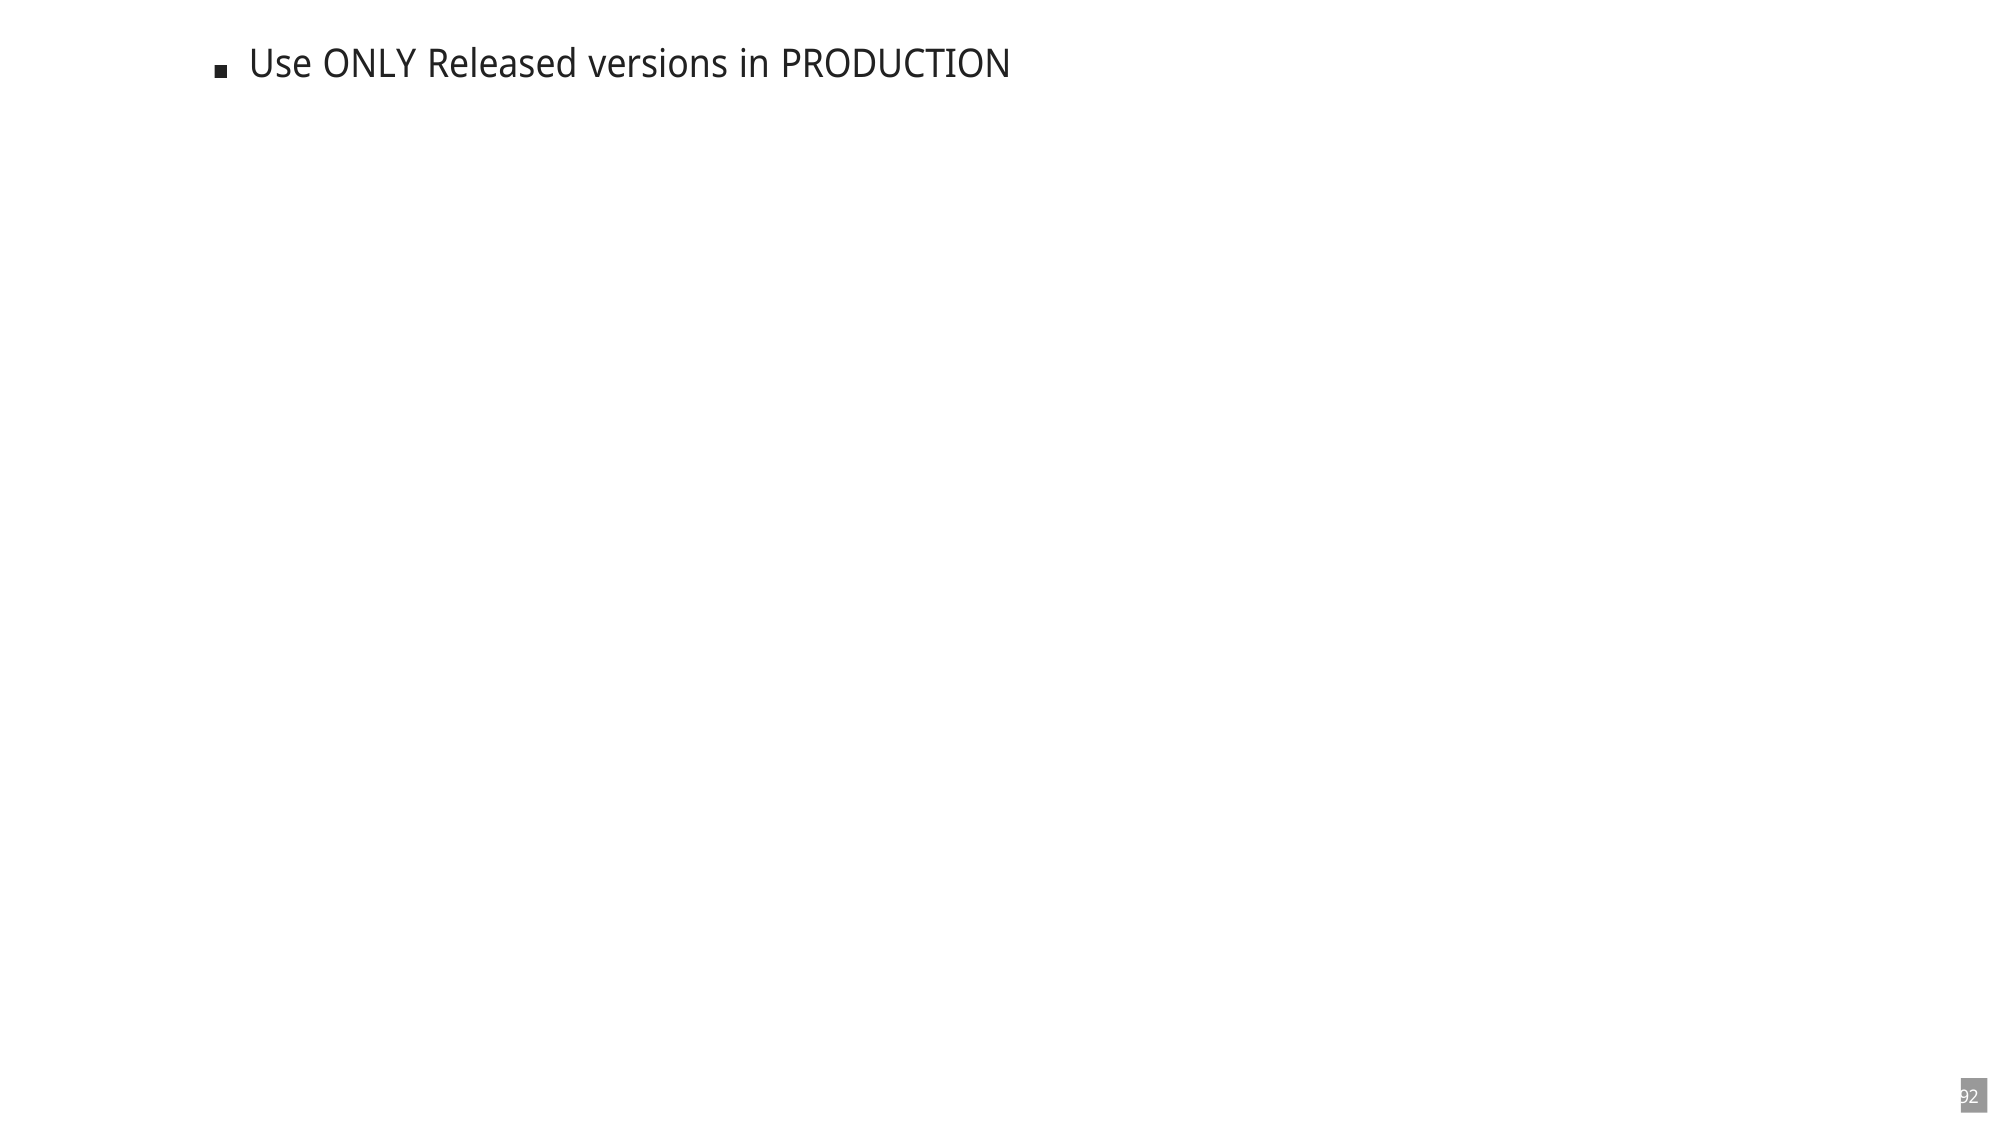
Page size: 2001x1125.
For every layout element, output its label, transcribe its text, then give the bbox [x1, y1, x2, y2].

text Use ONLY Released versions in PRODUCTION [214, 35, 1838, 89]
picture [214, 65, 227, 78]
